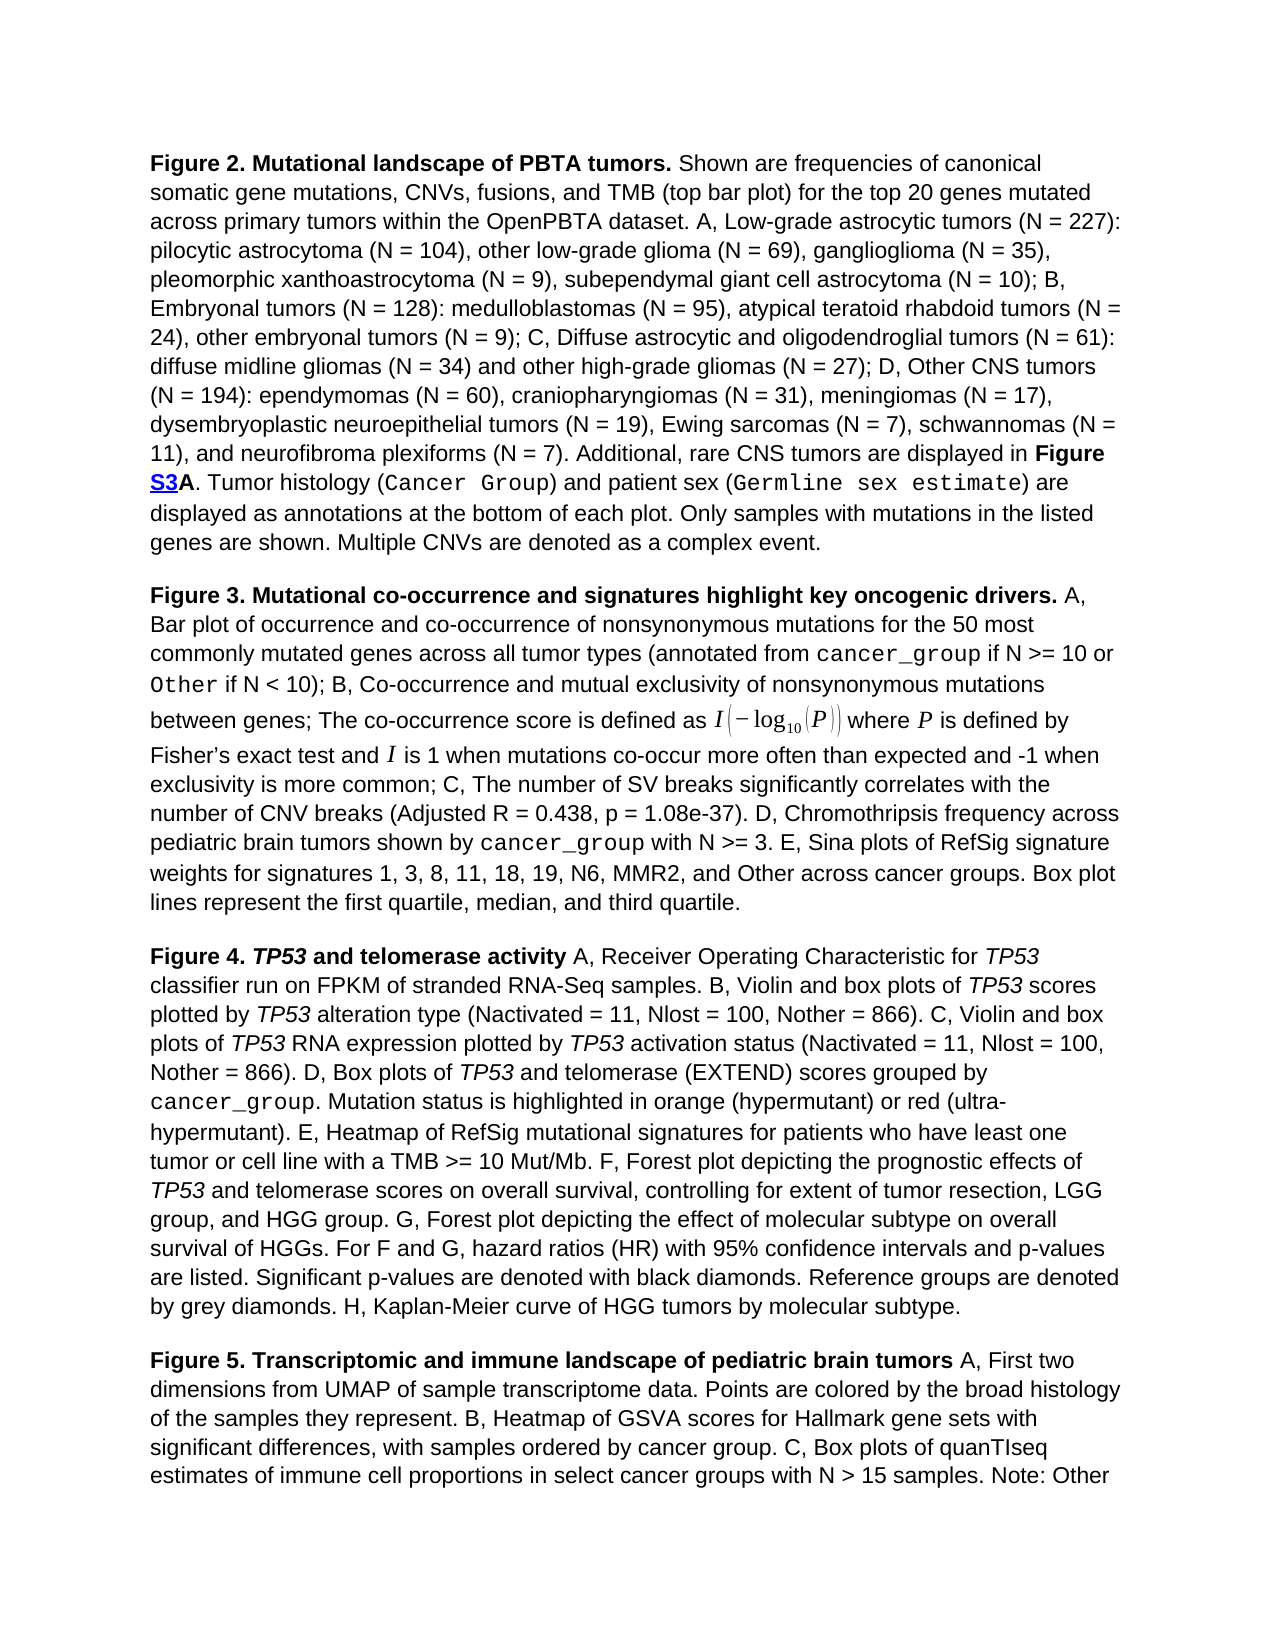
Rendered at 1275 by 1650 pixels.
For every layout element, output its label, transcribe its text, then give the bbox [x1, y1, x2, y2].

text Figure 4. TP53 and telomerase activity A, Receiver Operating Characteristic for TP53 classifier run on FPKM of stranded RNA-Seq samples. B, Violin and box plots of TP53 scores plotted by TP53 alteration type (Nactivated = 11, Nlost = 100, Nother = 866). C, Violin and box plots of TP53 RNA expression plotted by TP53 activation status (Nactivated = 11, Nlost = 100, Nother = 866). D, Box plots of TP53 and telomerase (EXTEND) scores grouped by cancer_group. Mutation status is highlighted in orange (hypermutant) or red (ultra-hypermutant). E, Heatmap of RefSig mutational signatures for patients who have least one tumor or cell line with a TMB >= 10 Mut/Mb. F, Forest plot depicting the prognostic effects of TP53 and telomerase scores on overall survival, controlling for extent of tumor resection, LGG group, and HGG group. G, Forest plot depicting the effect of molecular subtype on overall survival of HGGs. For F and G, hazard ratios (HR) with 95% confidence intervals and p-values are listed. Significant p-values are denoted with black diamonds. Reference groups are denoted by grey diamonds. H, Kaplan-Meier curve of HGG tumors by molecular subtype. [150, 943, 1125, 1319]
text Figure 3. Mutational co-occurrence and signatures highlight key oncogenic drivers. A, Bar plot of occurrence and co-occurrence of nonsynonymous mutations for the 50 most commonly mutated genes across all tumor types (annotated from cancer_group if N >= 10 or Other if N < 10); B, Co-occurrence and mutual exclusivity of nonsynonymous mutations between genes; The co-occurrence score is defined as where is defined by Fisher’s exact test and is 1 when mutations co-occur more often than expected and -1 when exclusivity is more common; C, The number of SV breaks significantly correlates with the number of CNV breaks (Adjusted R = 0.438, p = 1.08e-37). D, Chromothripsis frequency across pediatric brain tumors shown by cancer_group with N >= 3. E, Sina plots of RefSig signature weights for signatures 1, 3, 8, 11, 18, 19, N6, MMR2, and Other across cancer groups. Box plot lines represent the first quartile, median, and third quartile. [150, 582, 1125, 916]
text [150, 1347, 1125, 1489]
text Figure 2. Mutational landscape of PBTA tumors. Shown are frequencies of canonical somatic gene mutations, CNVs, fusions, and TMB (top bar plot) for the top 20 genes mutated across primary tumors within the OpenPBTA dataset. A, Low-grade astrocytic tumors (N = 227): pilocytic astrocytoma (N = 104), other low-grade glioma (N = 69), ganglioglioma (N = 35), pleomorphic xanthoastrocytoma (N = 9), subependymal giant cell astrocytoma (N = 10); B, Embryonal tumors (N = 128): medulloblastomas (N = 95), atypical teratoid rhabdoid tumors (N = 24), other embryonal tumors (N = 9); C, Diffuse astrocytic and oligodendroglial tumors (N = 61): diffuse midline gliomas (N = 34) and other high-grade gliomas (N = 27); D, Other CNS tumors (N = 194): ependymomas (N = 60), craniopharyngiomas (N = 31), meningiomas (N = 17), dysembryoplastic neuroepithelial tumors (N = 19), Ewing sarcomas (N = 7), schwannomas (N = 11), and neurofibroma plexiforms (N = 7). Additional, rare CNS tumors are displayed in Figure S3A. Tumor histology (Cancer Group) and patient sex (Germline sex estimate) are displayed as annotations at the bottom of each plot. Only samples with mutations in the listed genes are shown. Multiple CNVs are denoted as a complex event. [150, 150, 1125, 555]
